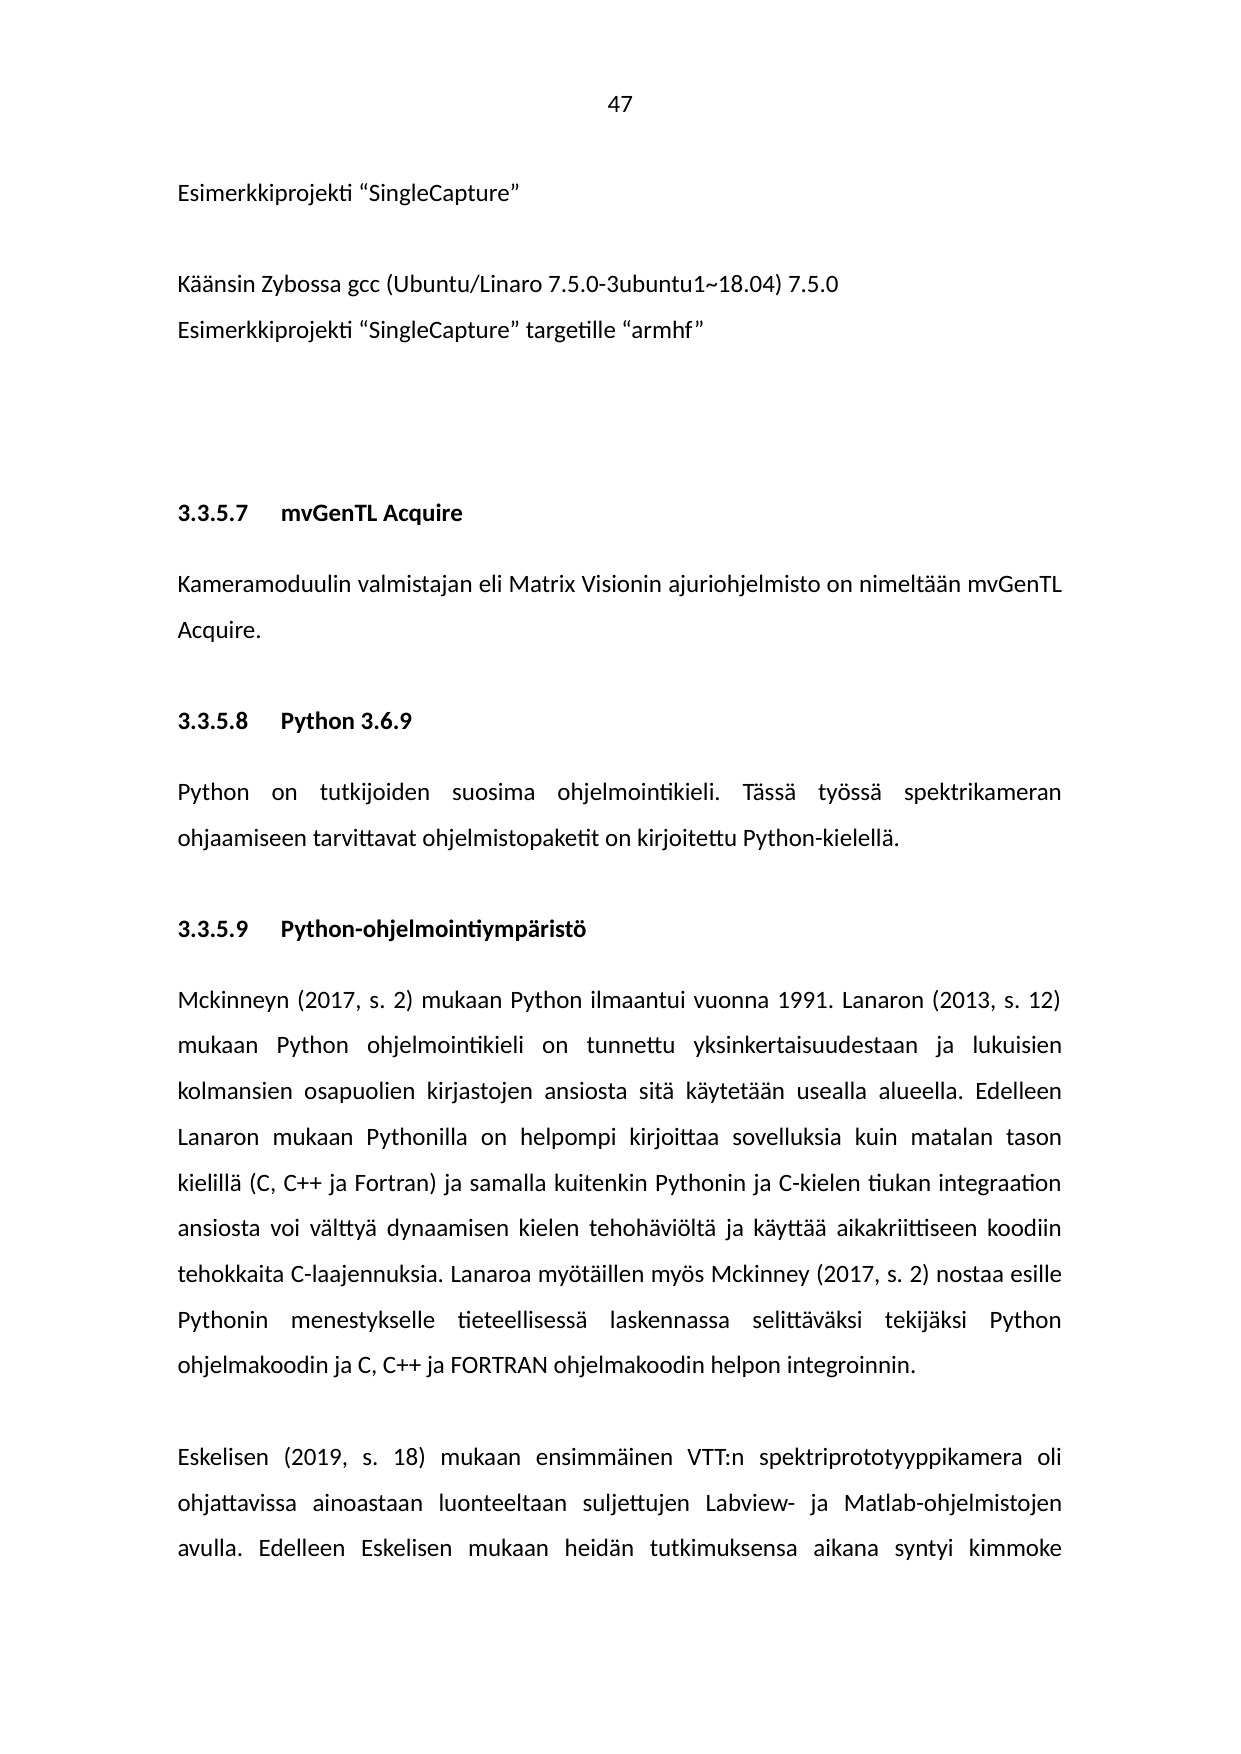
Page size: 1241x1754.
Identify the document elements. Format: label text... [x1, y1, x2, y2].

subtitle Python 3.6.9 [177, 705, 1063, 736]
text Käänsin Zybossa gcc (Ubuntu/Linaro 7.5.0-3ubuntu1~18.04) 7.5.0 [177, 269, 1063, 299]
text Mckinneyn (2017, s. 2) mukaan Python ilmaantui vuonna 1991. Lanaron (2013, s. 12) mukaan Python ohjelmointikieli on tunnettu yksinkertaisuudestaan ja lukuisien kolmansien osapuolien kirjastojen ansiosta sitä käytetään usealla alueella. Edelleen Lanaron mukaan Pythonilla on helpompi kirjoittaa sovelluksia kuin matalan tason kielillä (C, C++ ja Fortran) ja samalla kuitenkin Pythonin ja C-kielen tiukan integraation ansiosta voi välttyä dynaamisen kielen tehohäviöltä ja käyttää aikakriittiseen koodiin tehokkaita C-laajennuksia. Lanaroa myötäillen myös Mckinney (2017, s. 2) nostaa esille Pythonin menestykselle tieteellisessä laskennassa selittäväksi tekijäksi Python ohjelmakoodin ja C, C++ ja FORTRAN ohjelmakoodin helpon integroinnin. [177, 984, 1063, 1380]
subtitle Python-ohjelmointiympäristö [177, 913, 1063, 944]
subtitle mvGenTL Acquire [177, 497, 1063, 528]
text Kameramoduulin valmistajan eli Matrix Visionin ajuriohjelmisto on nimeltään mvGenTL Acquire. [177, 568, 1063, 644]
text Esimerkkiprojekti “SingleCapture” targetille “armhf” [177, 314, 1063, 345]
text Python on tutkijoiden suosima ohjelmointikieli. Tässä työssä spektrikameran ohjaamiseen tarvittavat ohjelmistopaketit on kirjoitettu Python-kielellä. [177, 776, 1063, 852]
text Esimerkkiprojekti “SingleCapture” [177, 177, 1063, 208]
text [177, 1441, 1063, 1563]
